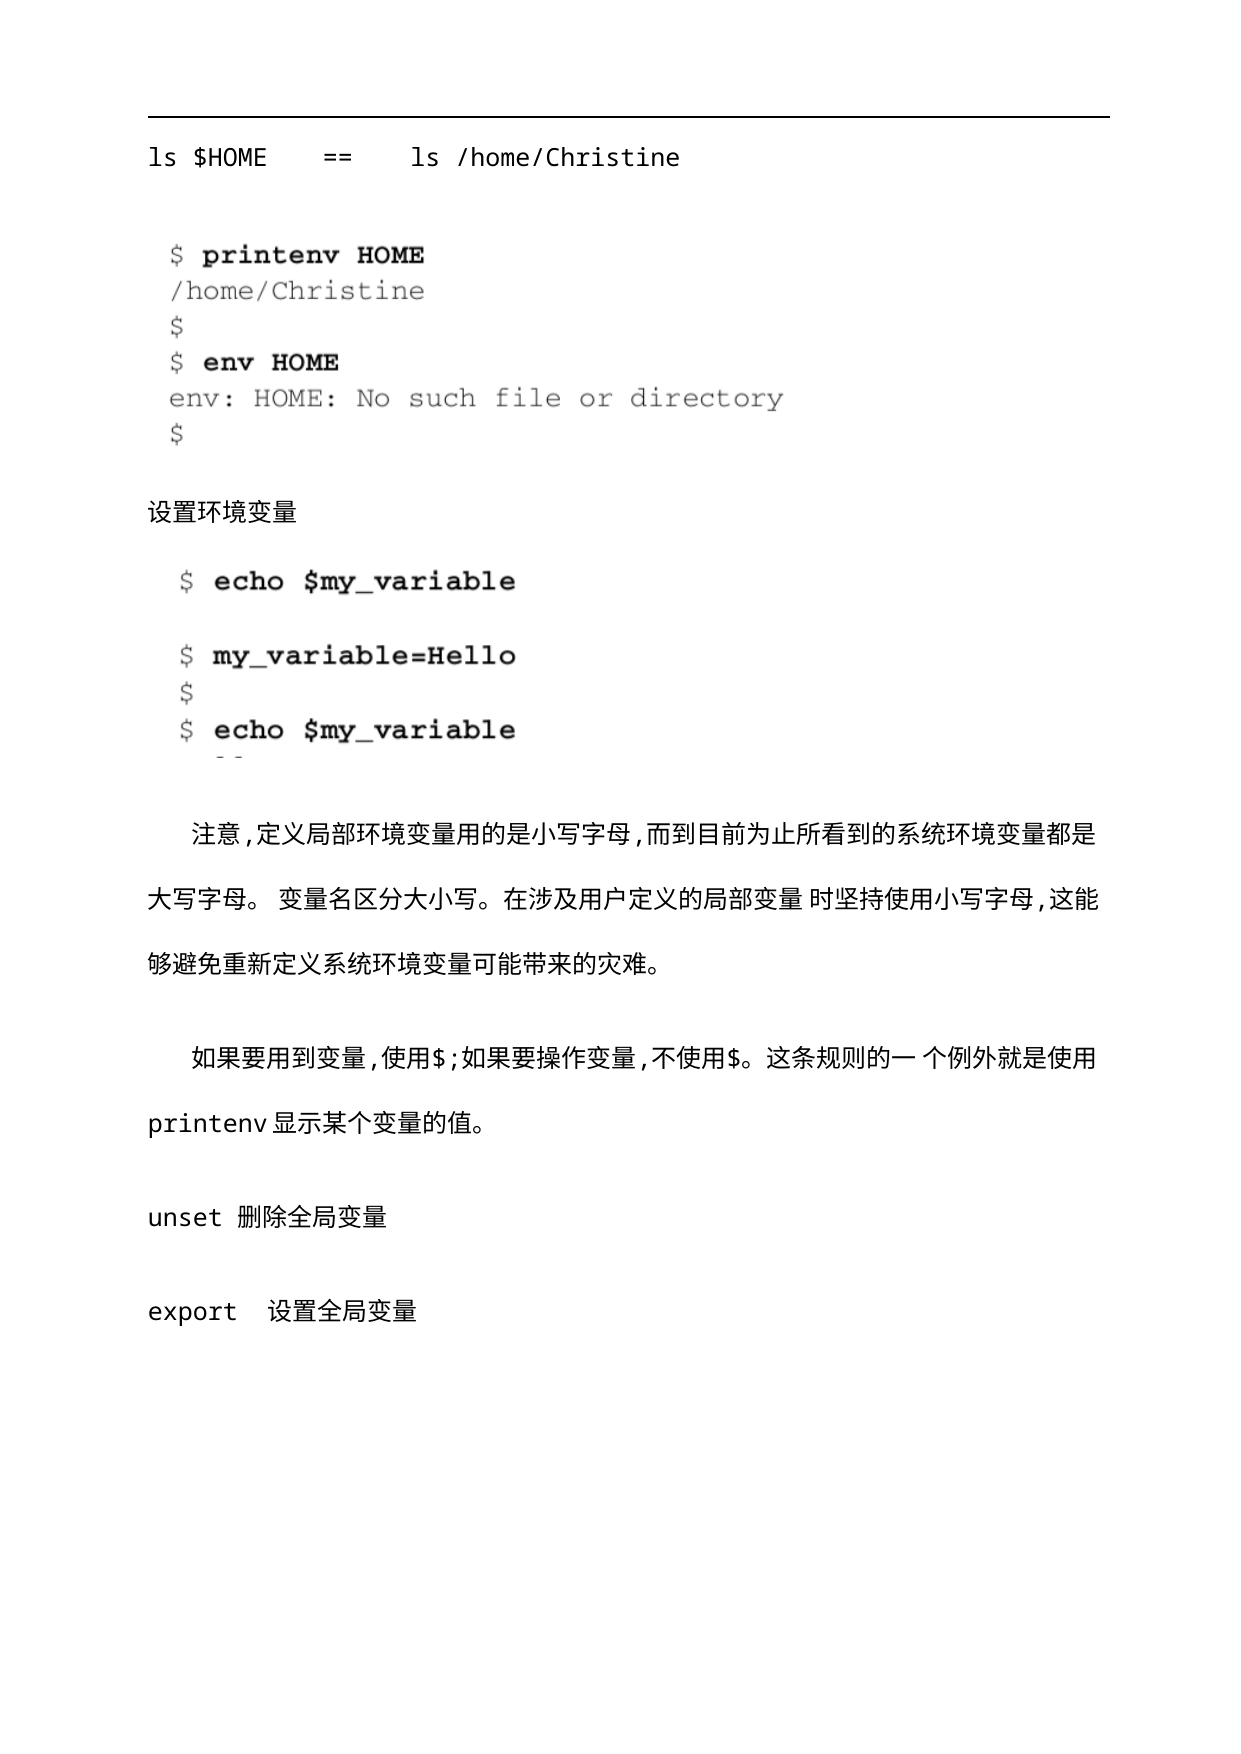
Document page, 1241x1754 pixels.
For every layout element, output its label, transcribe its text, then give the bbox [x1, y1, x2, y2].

text 设置环境变量 [148, 478, 1110, 543]
text export 设置全局变量 [148, 1277, 1110, 1342]
picture [147, 231, 827, 466]
text 注意,定义局部环境变量用的是小写字母,而到目前为止所看到的系统环境变量都是大写字母。 变量名区分大小写。在涉及用户定义的局部变量 时坚持使用小写字母,这能够避免重新定义系统环境变量可能带来的灾难。 [148, 800, 1110, 995]
picture [147, 556, 574, 758]
text 如果要用到变量,使用$;如果要操作变量,不使用$。这条规则的一 个例外就是使用printenv显示某个变量的值。 [148, 1024, 1110, 1154]
text unset 删除全局变量 [148, 1183, 1110, 1248]
text ls $HOME == ls /home/Christine [148, 124, 1110, 189]
